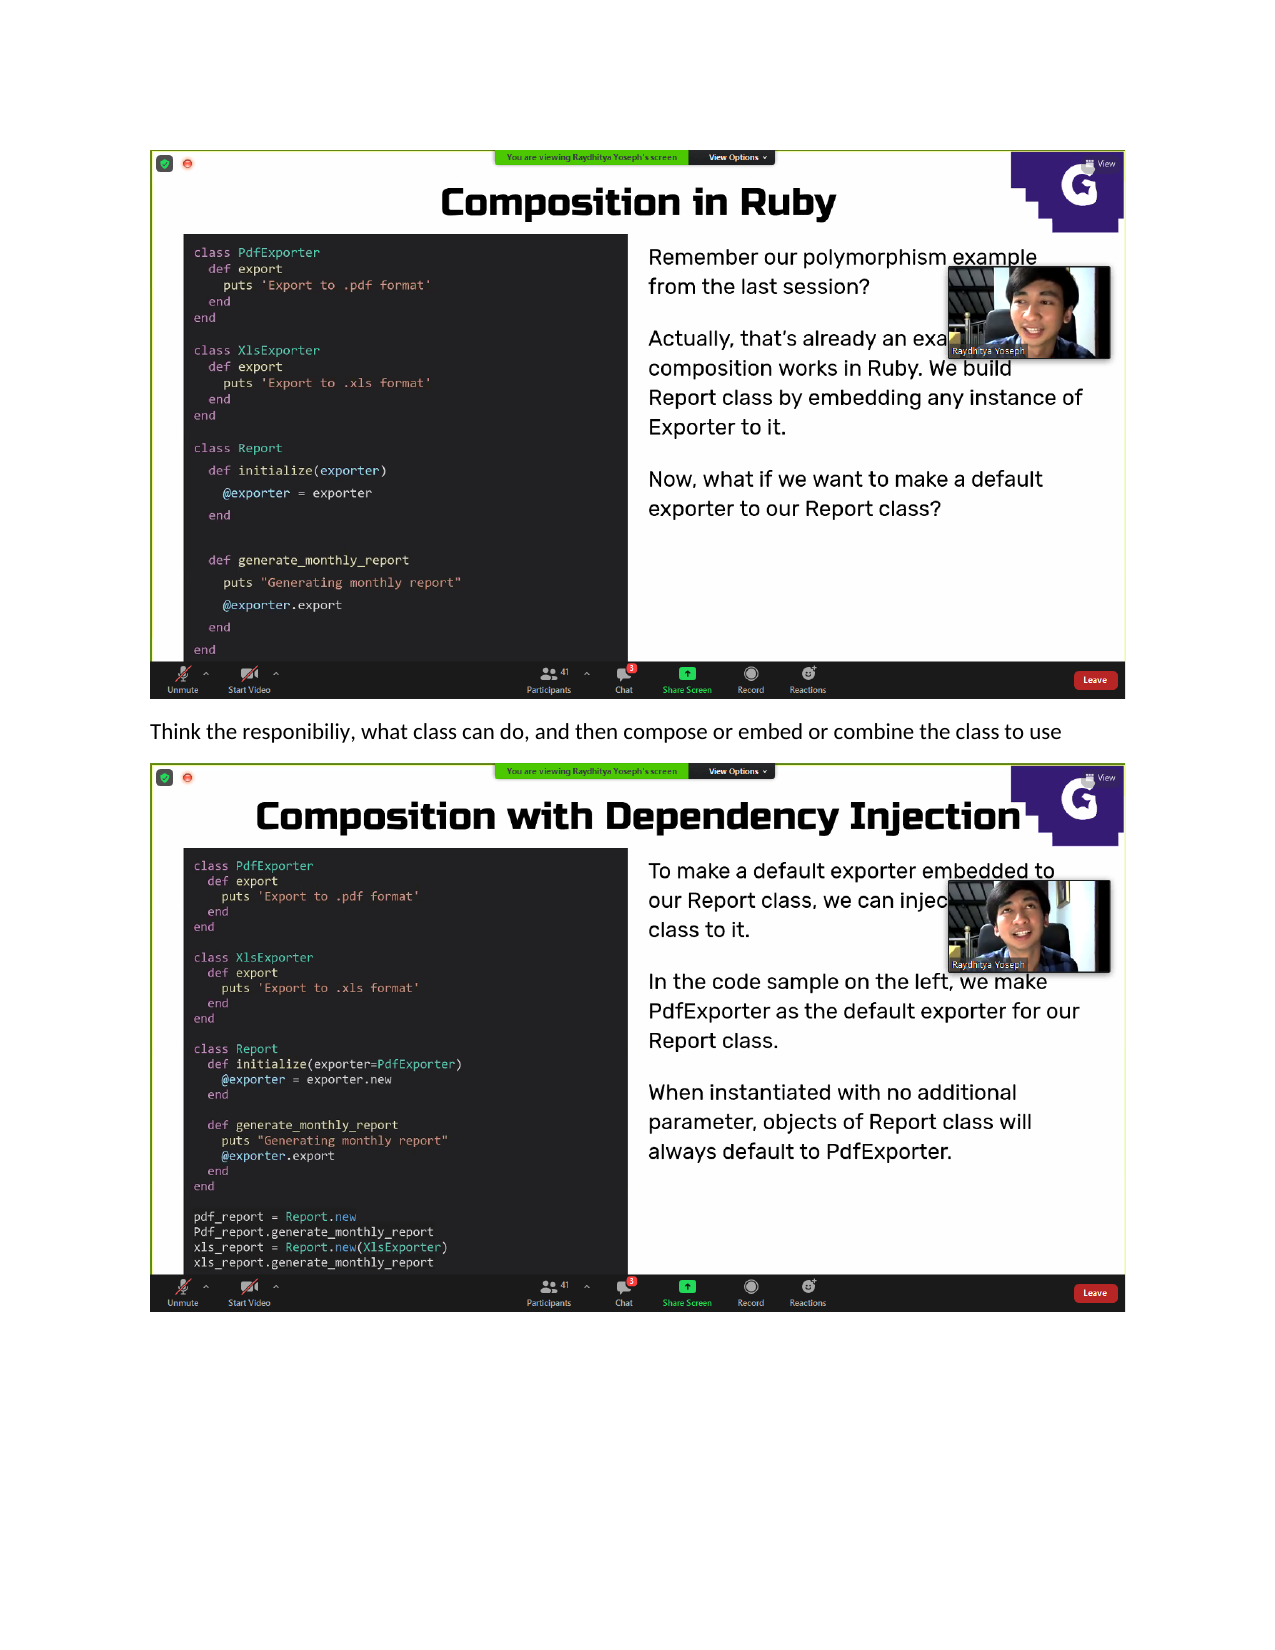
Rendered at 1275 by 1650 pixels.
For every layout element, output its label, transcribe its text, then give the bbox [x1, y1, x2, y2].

picture [150, 763, 1125, 1312]
picture [150, 150, 1125, 699]
text Think the responibiliy, what class can do, and then compose or embed or combine the class to use [150, 717, 1125, 745]
